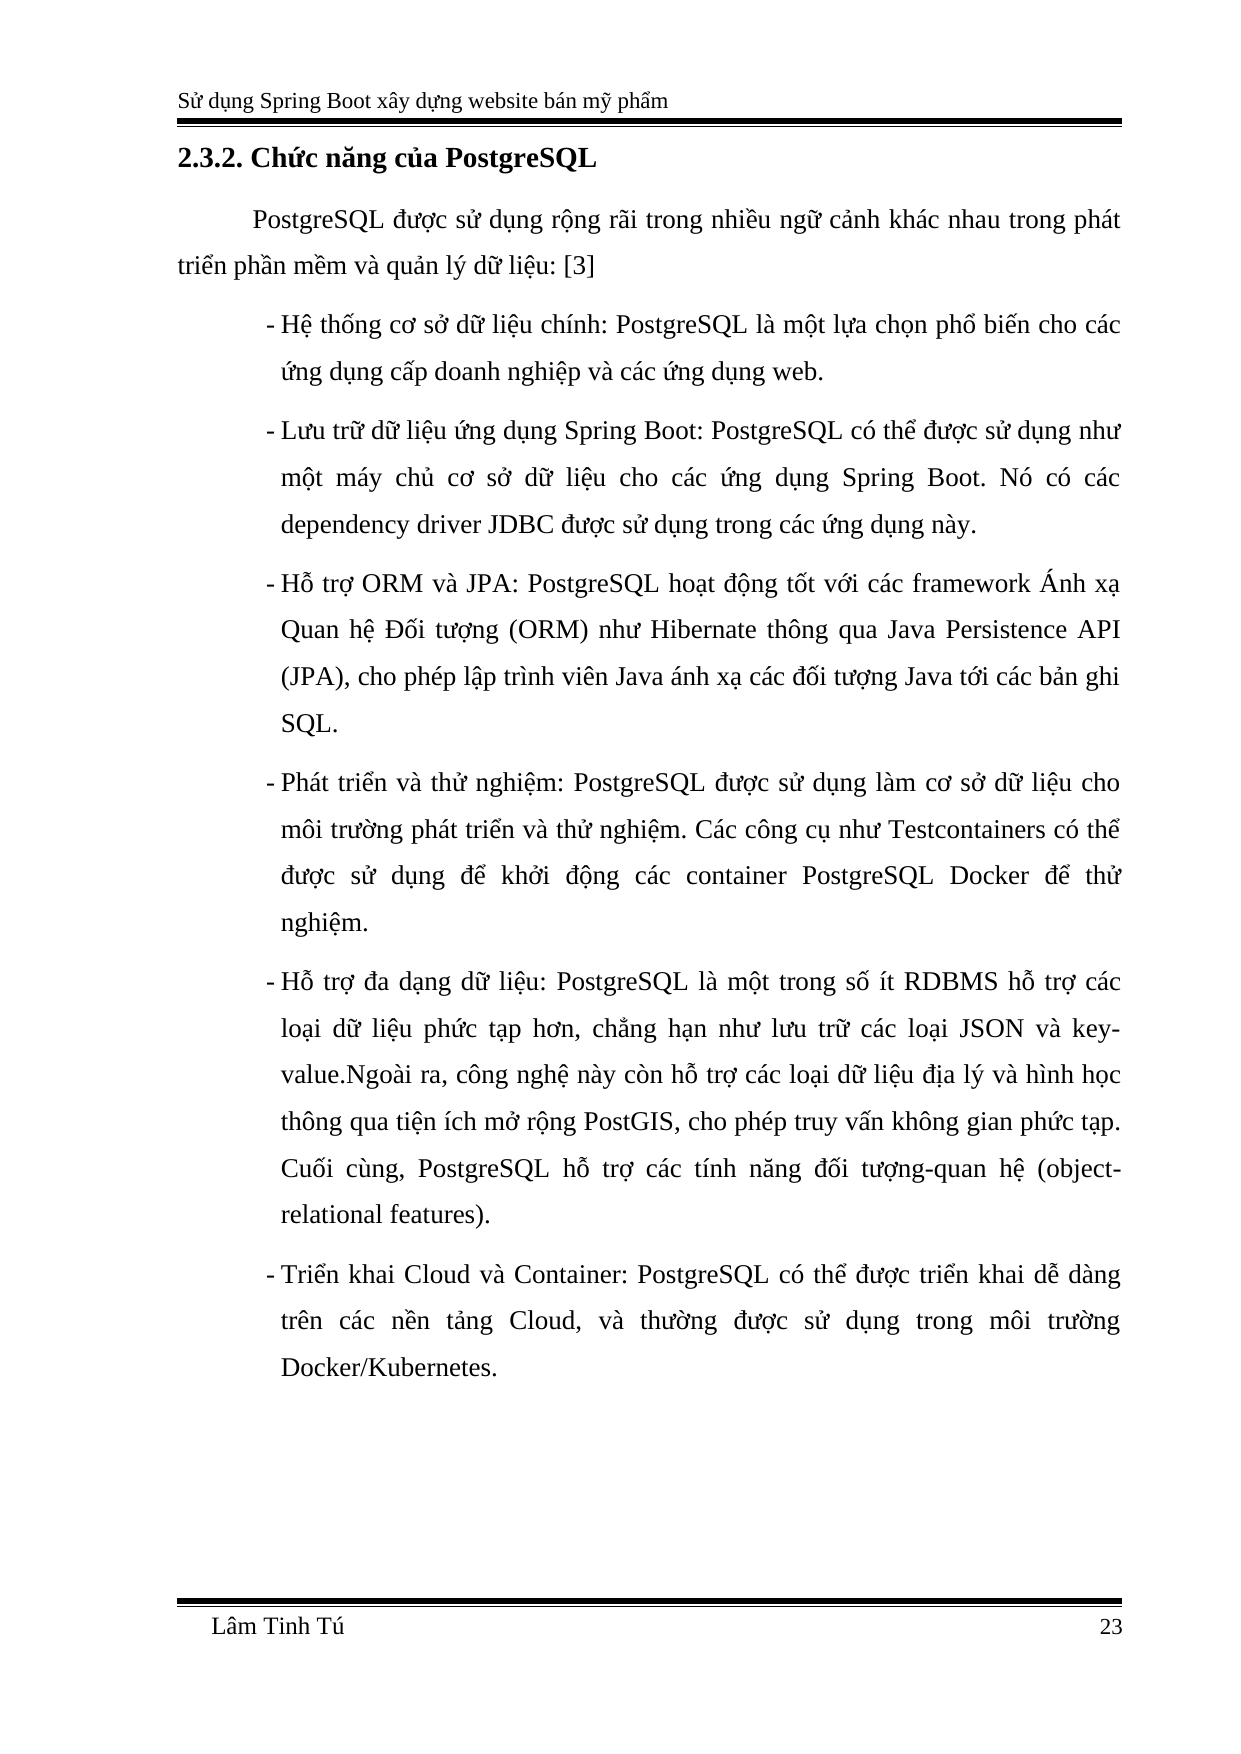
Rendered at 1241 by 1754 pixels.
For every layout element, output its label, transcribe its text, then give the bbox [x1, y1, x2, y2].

list Hệ thống cơ sở dữ liệu chính: PostgreSQL là một lựa chọn phổ biến cho các ứng dụng cấp doanh nghiệp và các ứng dụng web. [266, 308, 1122, 386]
list Hỗ trợ ORM và JPA: PostgreSQL hoạt động tốt với các framework Ánh xạ Quan hệ Đối tượng (ORM) như Hibernate thông qua Java Persistence API (JPA), cho phép lập trình viên Java ánh xạ các đối tượng Java tới các bản ghi SQL. [266, 567, 1122, 738]
text PostgreSQL được sử dụng rộng rãi trong nhiều ngữ cảnh khác nhau trong phát triển phần mềm và quản lý dữ liệu: [177, 203, 1122, 281]
list Phát triển và thử nghiệm: PostgreSQL được sử dụng làm cơ sở dữ liệu cho môi trường phát triển và thử nghiệm. Các công cụ như Testcontainers có thể được sử dụng để khởi động các container PostgreSQL Docker để thử nghiệm. [266, 766, 1122, 937]
subtitle Chức năng của PostgreSQL [177, 140, 1122, 173]
list Triển khai Cloud và Container: PostgreSQL có thể được triển khai dễ dàng trên các nền tảng Cloud, và thường được sử dụng trong môi trường Docker/Kubernetes. [266, 1258, 1122, 1382]
list Hỗ trợ đa dạng dữ liệu: PostgreSQL là một trong số ít RDBMS hỗ trợ các loại dữ liệu phức tạp hơn, chẳng hạn như lưu trữ các loại JSON và key-value.Ngoài ra, công nghệ này còn hỗ trợ các loại dữ liệu địa lý và hình học thông qua tiện ích mở rộng PostGIS, cho phép truy vấn không gian phức tạp. Cuối cùng, PostgreSQL hỗ trợ các tính năng đối tượng-quan hệ (object-relational features). [266, 965, 1122, 1230]
list Lưu trữ dữ liệu ứng dụng Spring Boot: PostgreSQL có thể được sử dụng như một máy chủ cơ sở dữ liệu cho các ứng dụng Spring Boot. Nó có các dependency driver JDBC được sử dụng trong các ứng dụng này. [266, 414, 1122, 539]
